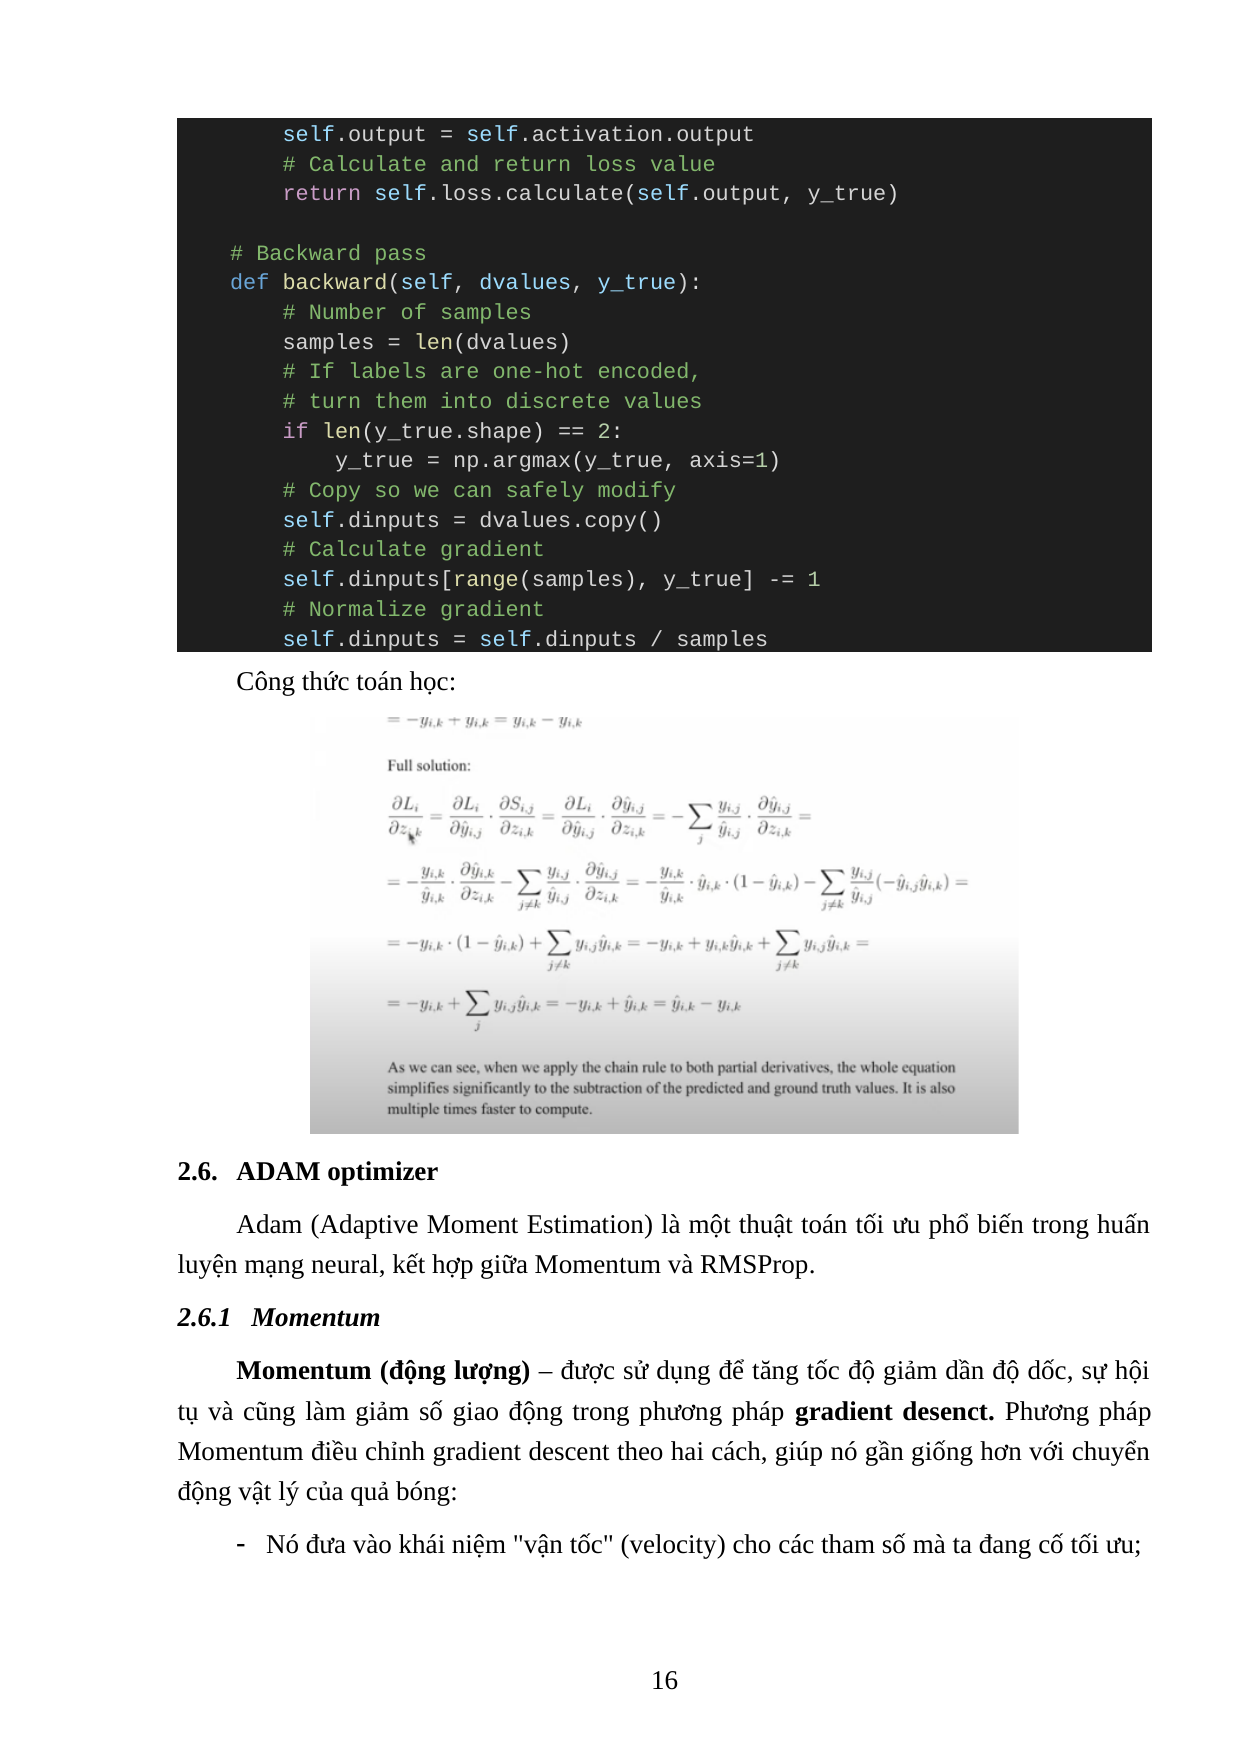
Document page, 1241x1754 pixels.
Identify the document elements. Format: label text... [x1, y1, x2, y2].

text y_true = np.argmax(y_true, axis=1) [177, 445, 1152, 474]
picture [310, 717, 1019, 1134]
text self.dinputs = self.dinputs / samples [177, 623, 1152, 652]
text self.output = self.activation.output [177, 118, 1152, 148]
text def backward(self, dvalues, y_true): [177, 267, 1152, 296]
text # Copy so we can safely modify [177, 474, 1152, 504]
subtitle Momentum [177, 1301, 1152, 1332]
text Công thức toán học: [177, 665, 1152, 696]
text # Calculate and return loss value [177, 148, 1152, 177]
text if len(y_true.shape) == 2: [177, 415, 1152, 445]
text # If labels are one-hot encoded, [177, 356, 1152, 385]
text Nó đưa vào khái niệm "vận tốc" (velocity) cho các tham số mà ta đang cố tối ưu; [236, 1528, 1152, 1559]
text # Calculate gradient [177, 534, 1152, 563]
text # turn them into discrete values [177, 385, 1152, 415]
text Momentum (động lượng) – được sử dụng để tăng tốc độ giảm dần độ dốc, sự hội tụ và cũng làm giảm số giao động trong phương pháp gradient desenct. Phương pháp Momentum điều chỉnh gradient descent theo hai cách, giúp nó gần giống hơn với chuyển động vật lý của quả bóng: [177, 1354, 1152, 1507]
text samples = len(dvalues) [177, 326, 1152, 356]
text return self.loss.calculate(self.output, y_true) [177, 177, 1152, 207]
text # Number of samples [177, 296, 1152, 326]
text self.dinputs[range(samples), y_true] -= 1 [177, 563, 1152, 593]
text self.dinputs = dvalues.copy() [177, 504, 1152, 534]
text # Backward pass [177, 237, 1152, 267]
text # Normalize gradient [177, 593, 1152, 623]
subtitle ADAM optimizer [177, 1155, 1152, 1186]
text Adam (Adaptive Moment Estimation) là một thuật toán tối ưu phổ biến trong huấn luyện mạng neural, kết hợp giữa Momentum và RMSProp. [177, 1208, 1152, 1279]
